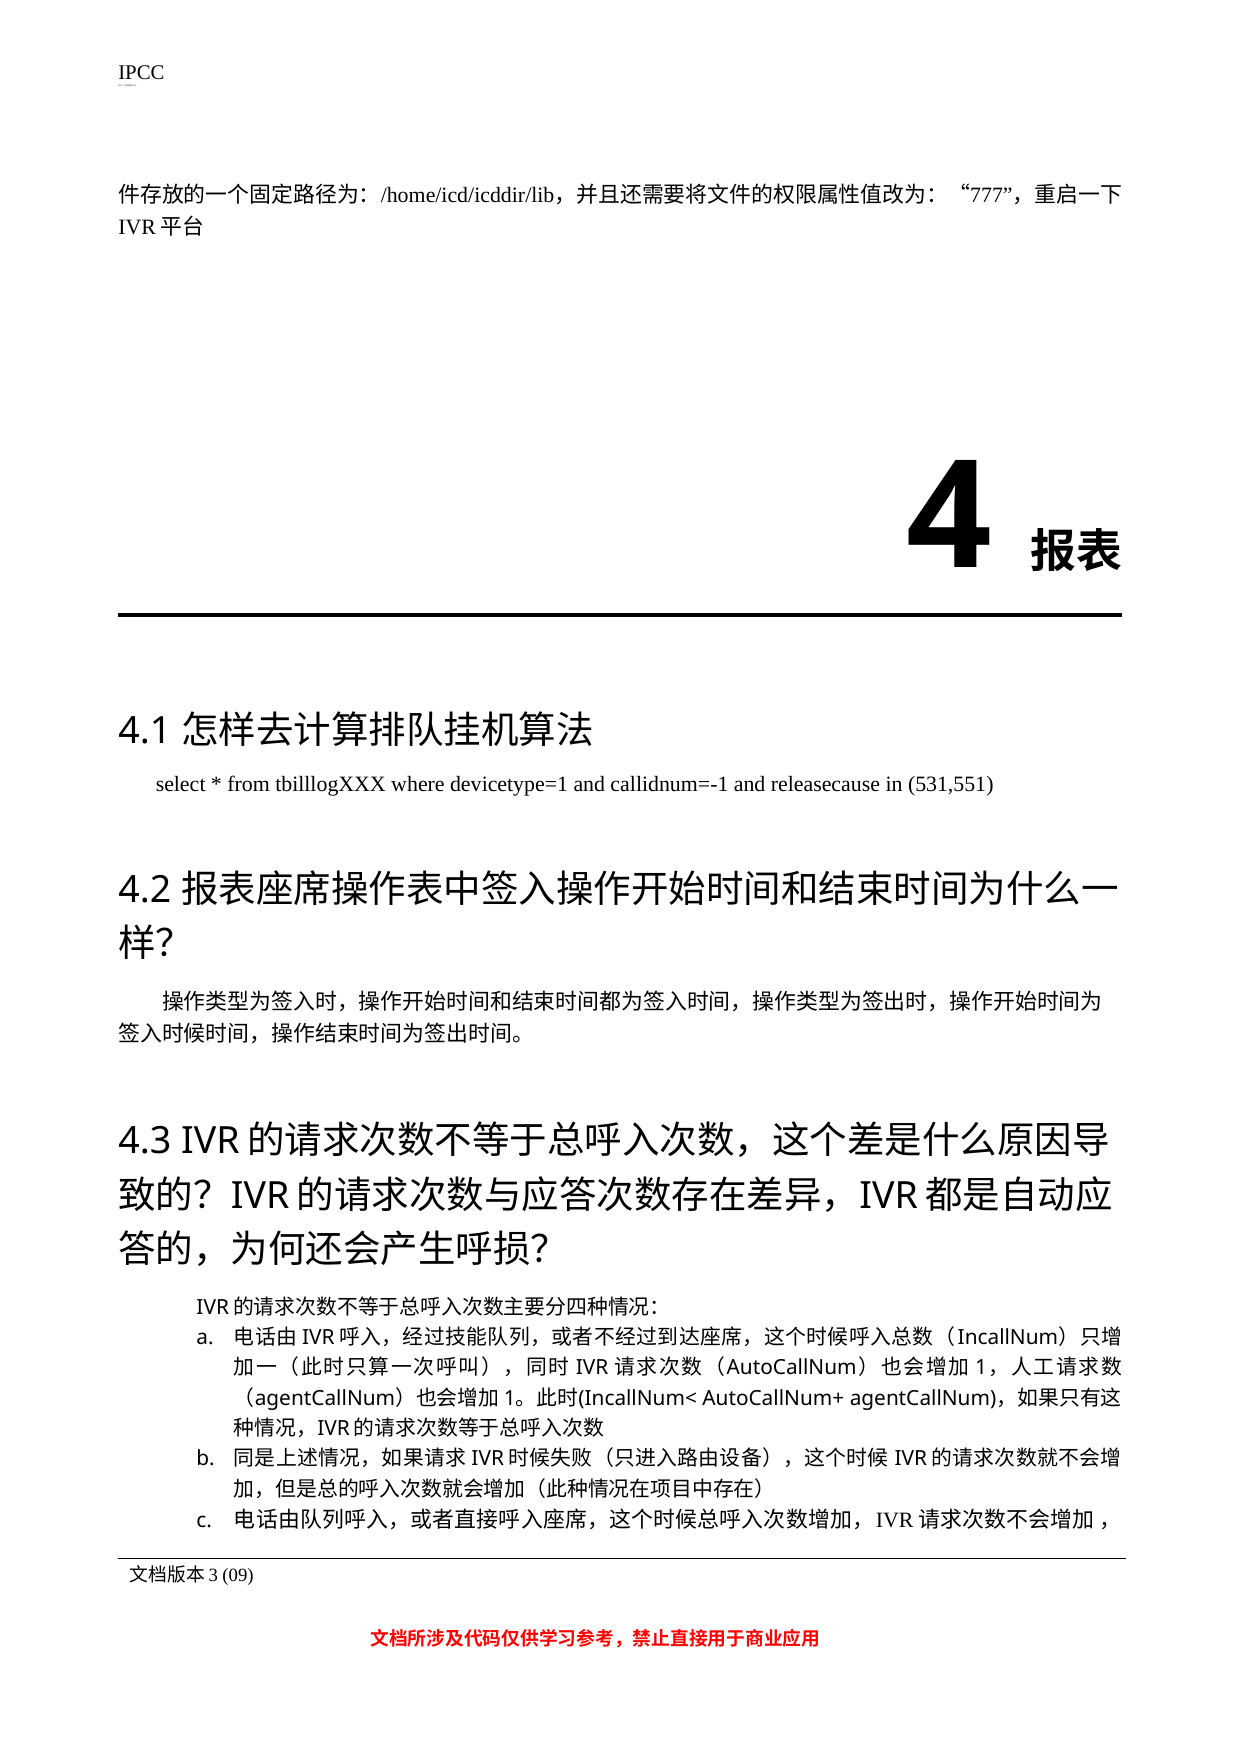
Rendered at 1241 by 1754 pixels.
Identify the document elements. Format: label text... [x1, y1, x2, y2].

list 电话由IVR呼入，经过技能队列，或者不经过到达座席，这个时候呼入总数（IncallNum）只增加一（此时只算一次呼叫），同时IVR请求次数（AutoCallNum）也会增加1，人工请求数（agentCallNum）也会增加1。此时(IncallNum< AutoCallNum+ agentCallNum)，如果只有这种情况，IVR的请求次数等于总呼入次数 [196, 1320, 1122, 1442]
list select * from tbilllogXXX where devicetype=1 and callidnum=-1 and releasecause in (531,551) [156, 771, 1122, 796]
subtitle 报表座席操作表中签入操作开始时间和结束时间为什么一样？ [118, 859, 1122, 968]
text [118, 177, 1122, 241]
text 操作类型为签入时，操作开始时间和结束时间都为签入时间，操作类型为签出时，操作开始时间为签入时候时间，操作结束时间为签出时间。 [118, 984, 1122, 1048]
list IVR的请求次数不等于总呼入次数主要分四种情况： [156, 1290, 1122, 1320]
list 同是上述情况，如果请求IVR时候失败（只进入路由设备），这个时候IVR的请求次数就不会增加，但是总的呼入次数就会增加（此种情况在项目中存在） [196, 1442, 1122, 1502]
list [196, 1502, 1122, 1534]
subtitle 报表 [118, 407, 1122, 613]
subtitle IVR的请求次数不等于总呼入次数，这个差是什么原因导致的？IVR的请求次数与应答次数存在差异，IVR都是自动应答的，为何还会产生呼损？ [118, 1110, 1122, 1273]
subtitle 怎样去计算排队挂机算法 [118, 700, 1122, 754]
